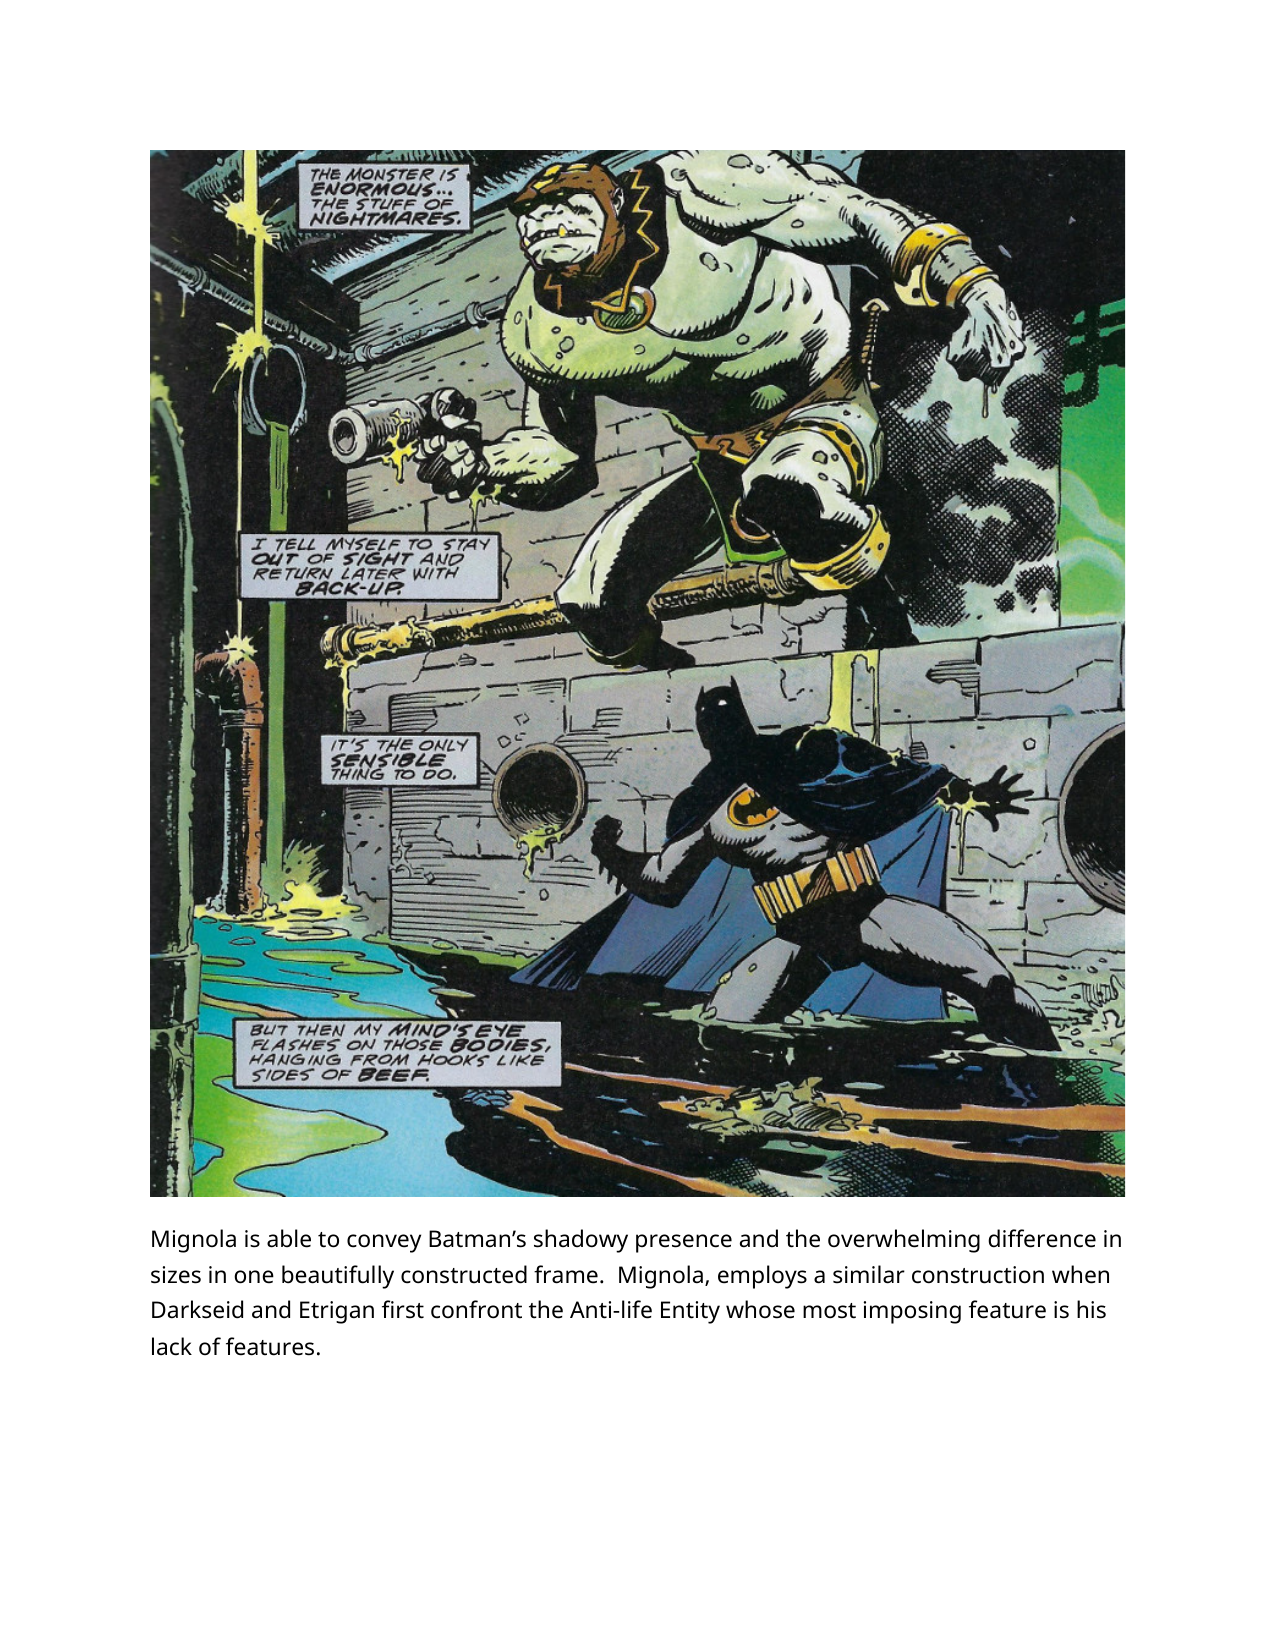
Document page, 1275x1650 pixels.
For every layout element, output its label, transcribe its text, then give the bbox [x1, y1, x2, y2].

picture [150, 150, 1125, 1197]
text Mignola is able to convey Batman’s shadowy presence and the overwhelming difference in sizes in one beautifully constructed frame. Mignola, employs a similar construction when Darkseid and Etrigan first confront the Anti-life Entity whose most imposing feature is his lack of features. [150, 1223, 1125, 1362]
